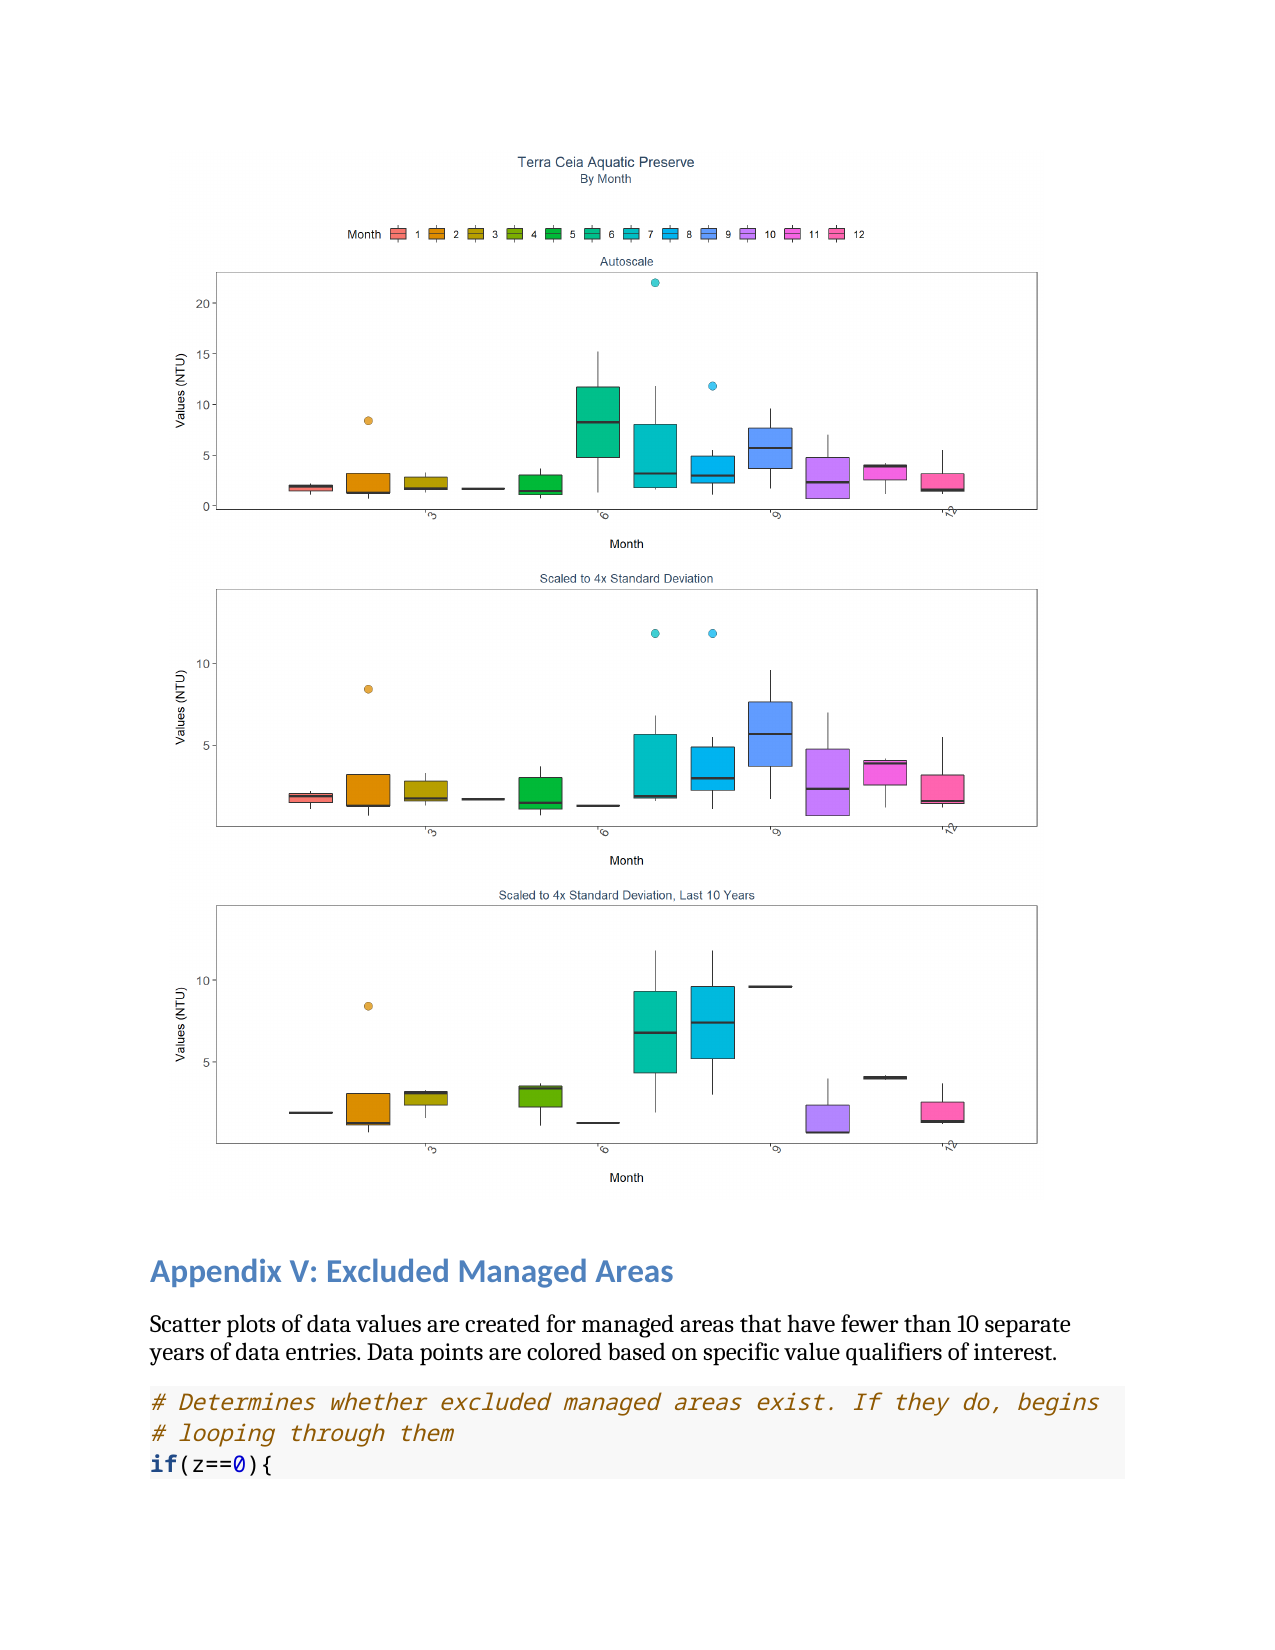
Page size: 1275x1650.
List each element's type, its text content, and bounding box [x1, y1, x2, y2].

text Scatter plots of data values are created for managed areas that have fewer than 10 separate years of data entries. Data points are colored based on specific value qualifiers of interest. [150, 1309, 1125, 1367]
picture [168, 150, 1044, 1200]
subtitle Appendix V: Excluded Managed Areas [150, 1250, 1125, 1291]
